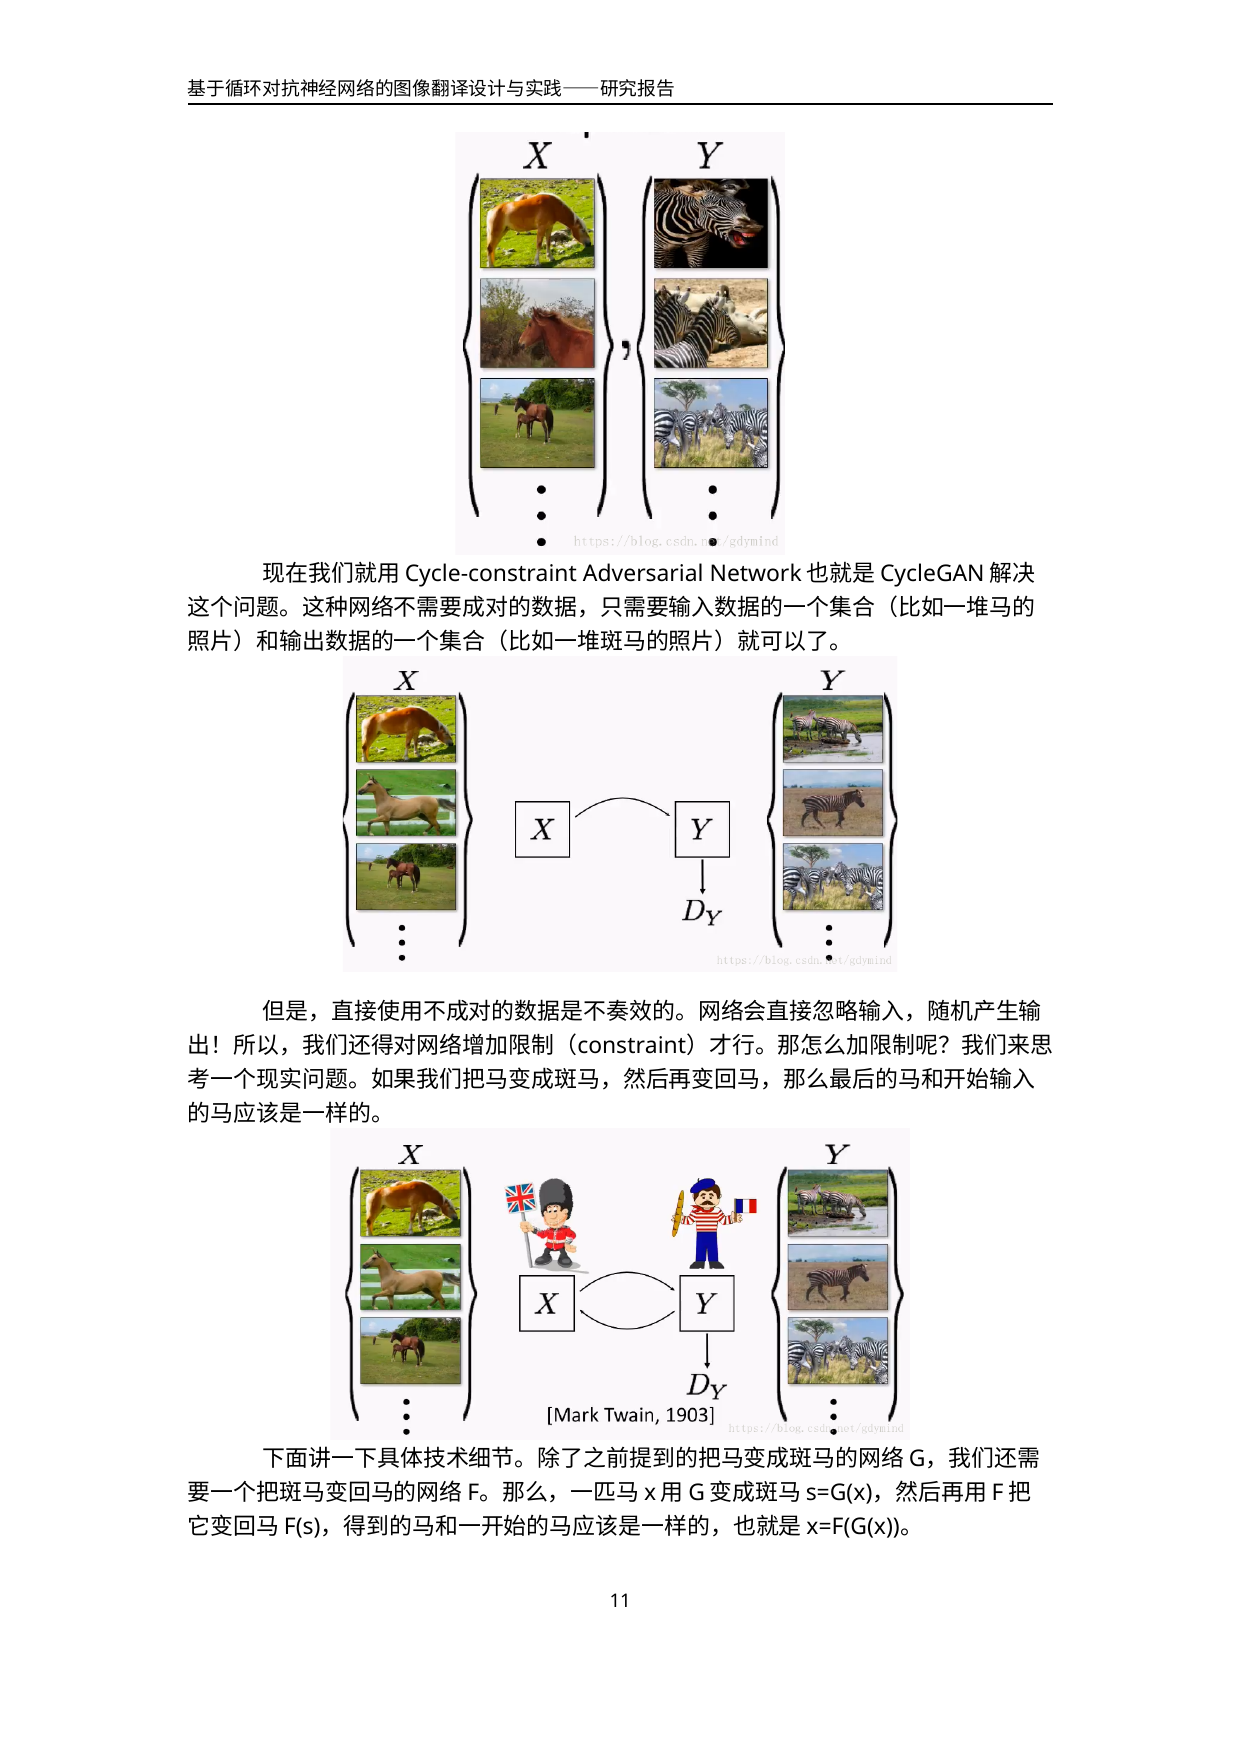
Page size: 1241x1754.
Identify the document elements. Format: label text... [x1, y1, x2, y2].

picture [455, 132, 785, 555]
picture [342, 656, 898, 972]
text 但是，直接使用不成对的数据是不奏效的。网络会直接忽略输入，随机产生输出！所以，我们还得对网络增加限制（constraint）才行。那怎么加限制呢？我们来思考一个现实问题。如果我们把马变成斑马，然后再变回马，那么最后的马和开始输入的马应该是一样的。 [187, 992, 1053, 1128]
text 下面讲一下具体技术细节。除了之前提到的把马变成斑马的网络G，我们还需要一个把斑马变回马的网络F。那么，一匹马x用G变成斑马s=G(x)，然后再用F把它变回马F(s)，得到的马和一开始的马应该是一样的，也就是x=F(G(x))。 [187, 1439, 1053, 1541]
text 现在我们就用Cycle-constraint Adversarial Network也就是CycleGAN解决这个问题。这种网络不需要成对的数据，只需要输入数据的一个集合（比如一堆马的照片）和输出数据的一个集合（比如一堆斑马的照片）就可以了。 [187, 554, 1053, 656]
picture [330, 1128, 910, 1440]
